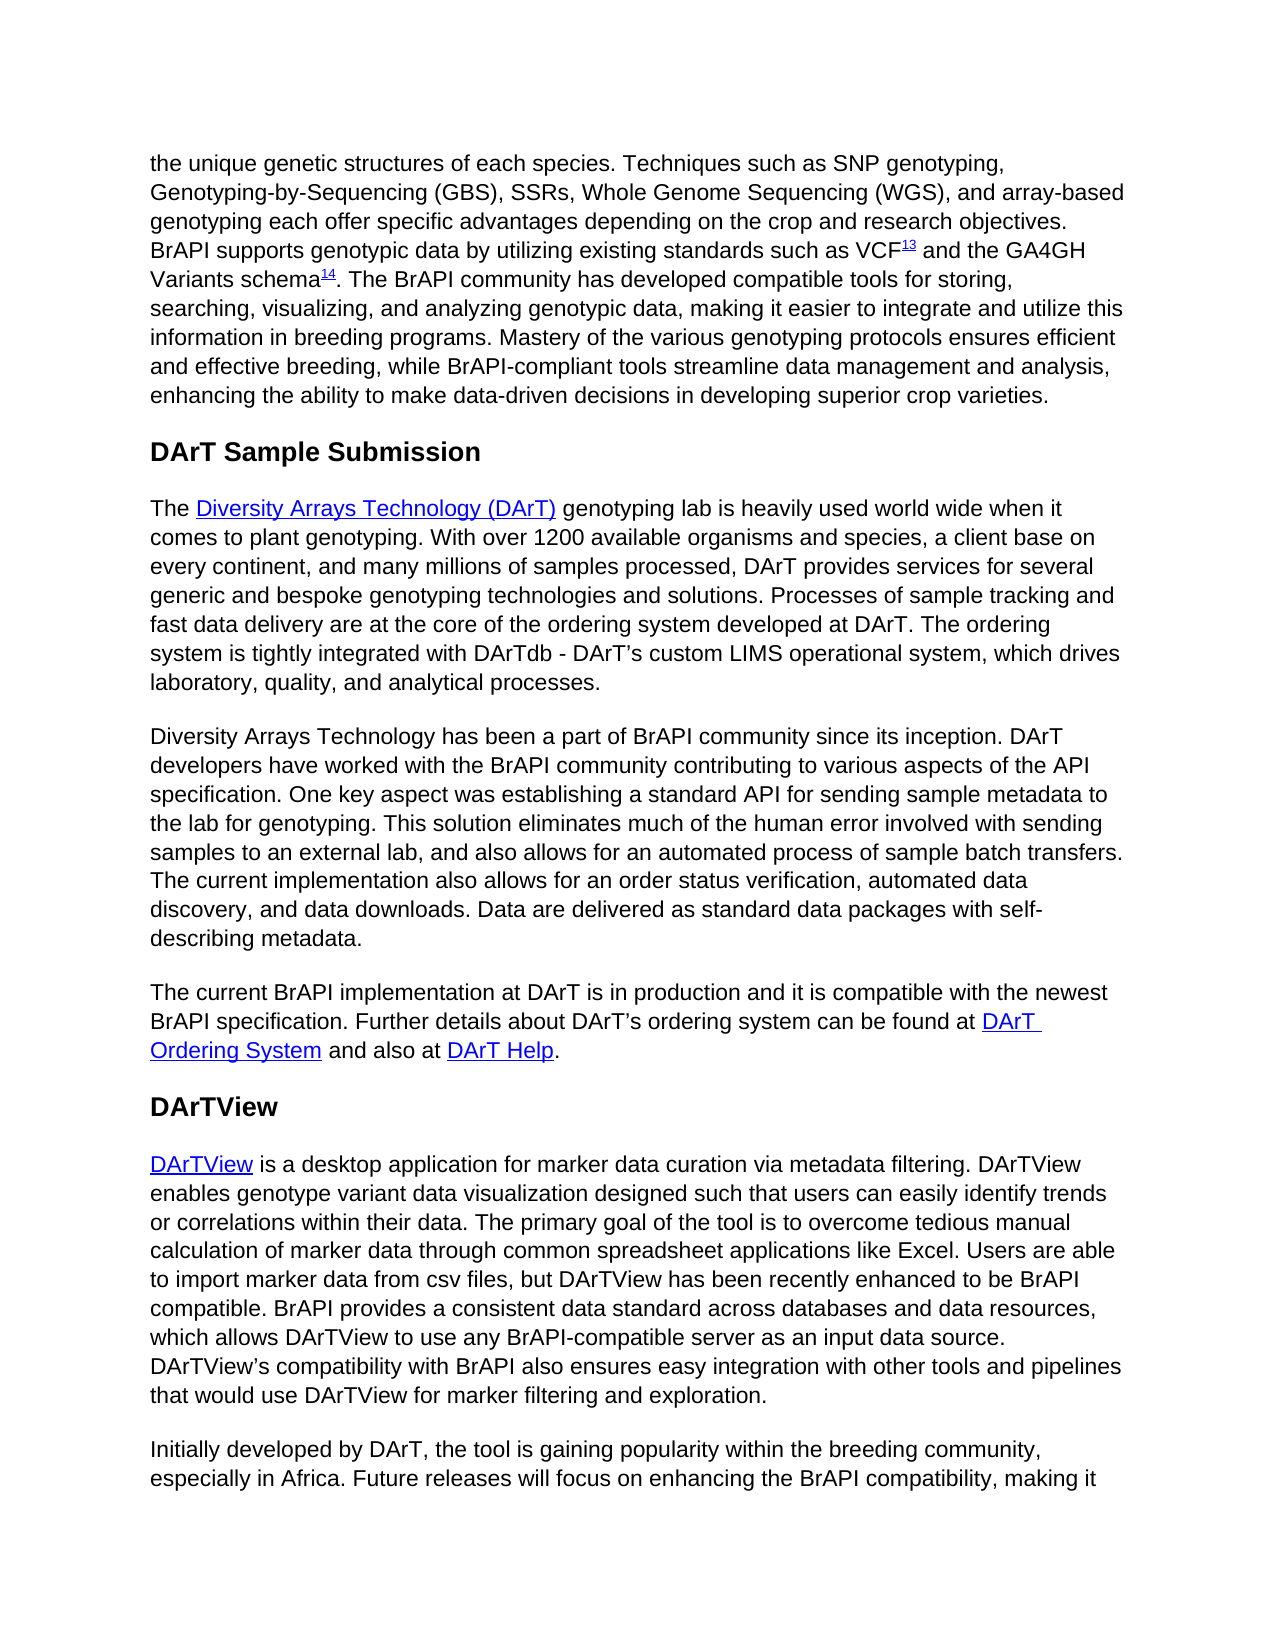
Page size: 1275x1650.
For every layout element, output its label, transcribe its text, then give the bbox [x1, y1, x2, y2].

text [150, 150, 1125, 408]
text Diversity Arrays Technology has been a part of BrAPI community since its inception. DArT developers have worked with the BrAPI community contributing to various aspects of the API specification. One key aspect was establishing a standard API for sending sample metadata to the lab for genotyping. This solution eliminates much of the human error involved with sending samples to an external lab, and also allows for an automated process of sample batch transfers. The current implementation also allows for an order status verification, automated data discovery, and data downloads. Data are delivered as standard data packages with self-describing metadata. [150, 723, 1125, 952]
text DArTView is a desktop application for marker data curation via metadata filtering. DArTView enables genotype variant data visualization designed such that users can easily identify trends or correlations within their data. The primary goal of the tool is to overcome tedious manual calculation of marker data through common spreadsheet applications like Excel. Users are able to import marker data from csv files, but DArTView has been recently enhanced to be BrAPI compatible. BrAPI provides a consistent data standard across databases and data resources, which allows DArTView to use any BrAPI-compatible server as an input data source. DArTView’s compatibility with BrAPI also ensures easy integration with other tools and pipelines that would use DArTView for marker filtering and exploration. [150, 1151, 1125, 1409]
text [150, 1436, 1125, 1492]
subtitle DArTView [150, 1091, 1125, 1122]
text The Diversity Arrays Technology (DArT) genotyping lab is heavily used world wide when it comes to plant genotyping. With over 1200 available organisms and species, a client base on every continent, and many millions of samples processed, DArT provides services for several generic and bespoke genotyping technologies and solutions. Processes of sample tracking and fast data delivery are at the core of the ordering system developed at DArT. The ordering system is tightly integrated with DArTdb - DArT’s custom LIMS operational system, which drives laboratory, quality, and analytical processes. [150, 495, 1125, 695]
subtitle DArT Sample Submission [150, 436, 1125, 467]
text The current BrAPI implementation at DArT is in production and it is compatible with the newest BrAPI specification. Further details about DArT’s ordering system can be found at DArT Ordering System and also at DArT Help. [150, 979, 1125, 1064]
